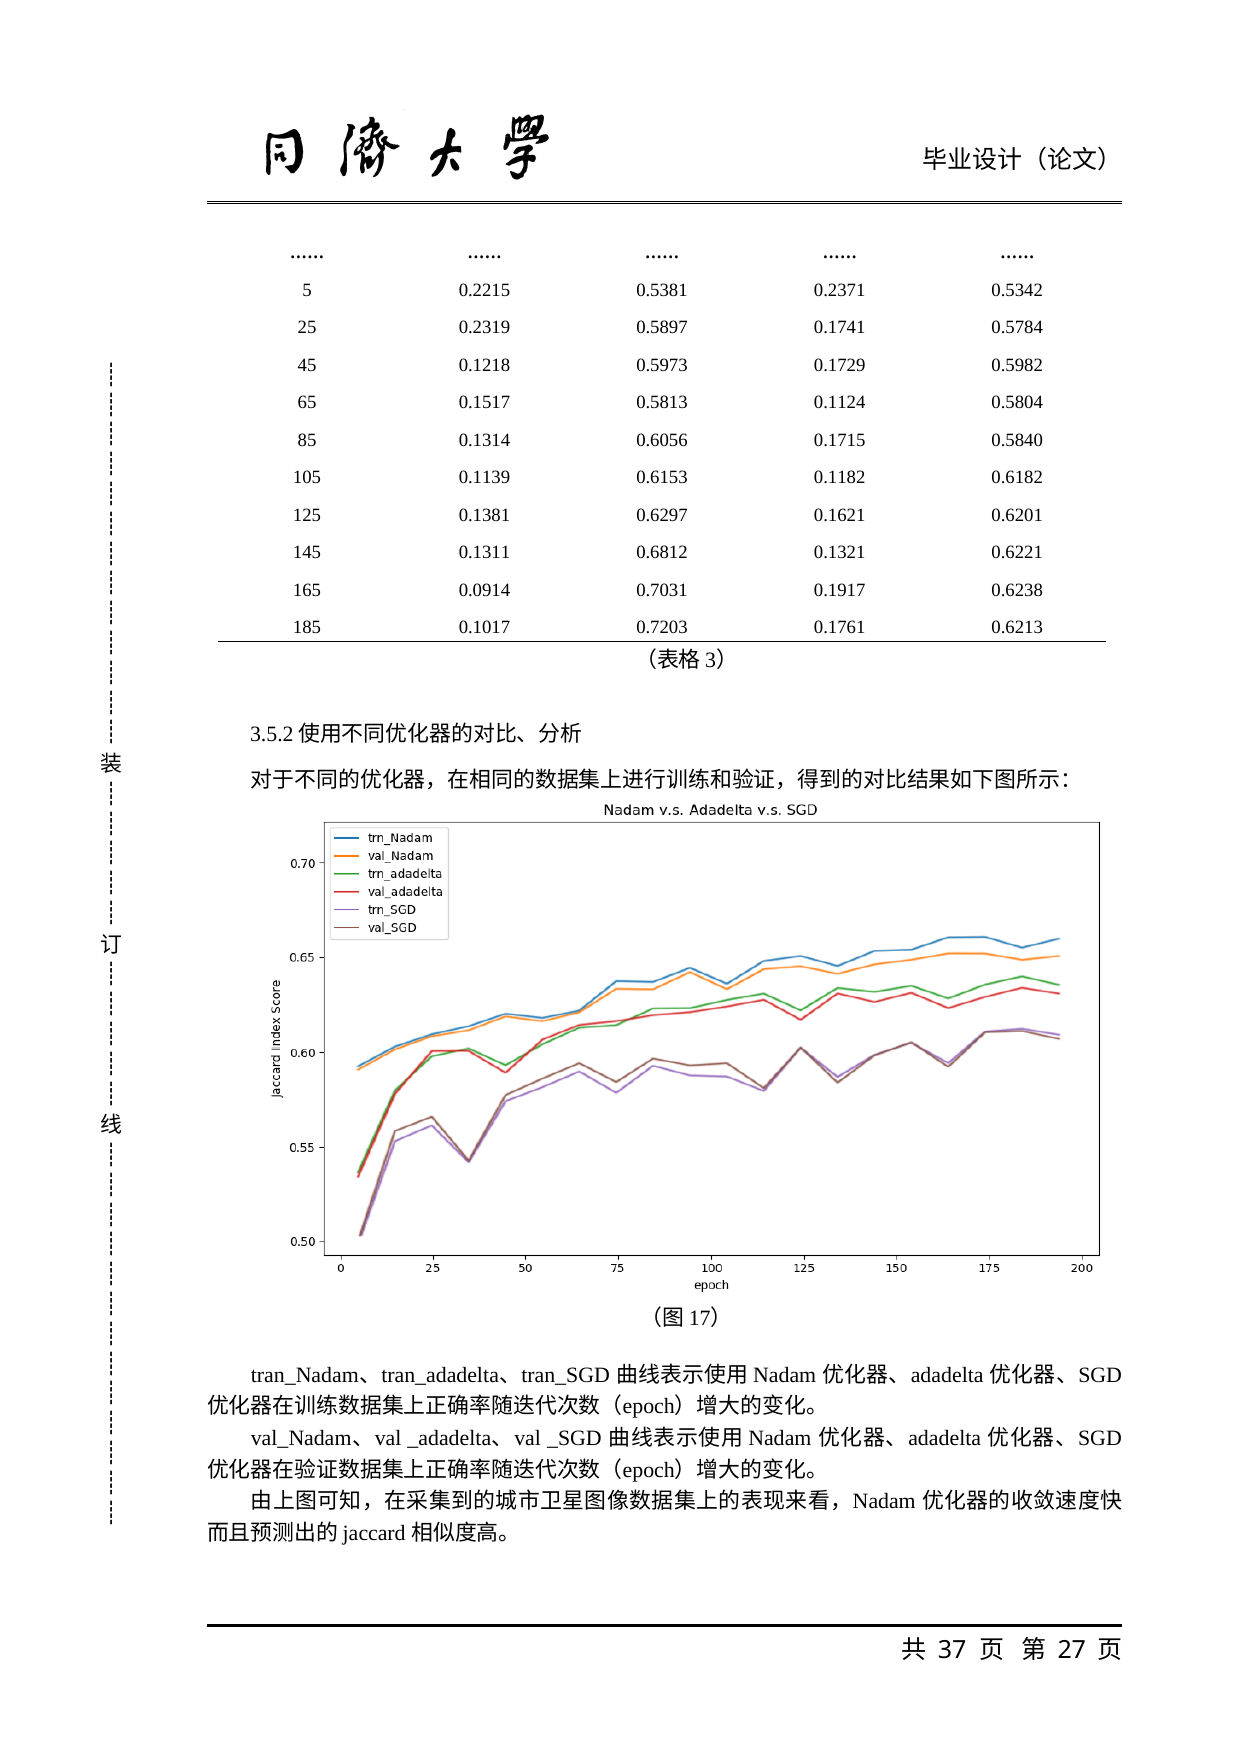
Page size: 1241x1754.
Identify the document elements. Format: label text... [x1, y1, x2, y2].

table_cell 0.1139 [395, 454, 573, 491]
table_cell 65 [218, 379, 395, 416]
table_cell 0.5973 [573, 341, 751, 379]
table_cell …… [218, 228, 395, 266]
table_cell 0.6056 [573, 416, 751, 454]
table_cell 0.6297 [573, 491, 751, 529]
table_cell 0.6213 [928, 604, 1106, 641]
table_cell 0.2215 [395, 266, 573, 304]
table_cell …… [751, 228, 928, 266]
table_cell 0.5381 [573, 266, 751, 304]
table_cell 0.1321 [751, 529, 928, 566]
table_cell 165 [218, 566, 395, 604]
picture [261, 793, 1112, 1300]
table_cell 0.1917 [751, 566, 928, 604]
table_cell 0.6153 [573, 454, 751, 491]
subtitle 3.5.2使用不同优化器的对比、分析 [207, 712, 1122, 749]
table_cell 0.7203 [573, 604, 751, 641]
table_cell 0.2319 [395, 304, 573, 341]
table_cell 0.6182 [928, 454, 1106, 491]
table_cell 45 [218, 341, 395, 379]
table_cell 0.5840 [928, 416, 1106, 454]
table_cell 0.6201 [928, 491, 1106, 529]
table_cell 0.1381 [395, 491, 573, 529]
text val_Nadam、val _adadelta、val _SGD 曲线表示使用Nadam 优化器、adadelta 优化器、SGD 优化器在验证数据集上正确率随迭代次数（epoch）增大的变化。 [207, 1420, 1122, 1483]
text （图17） [207, 1300, 1122, 1331]
table_cell 0.1621 [751, 491, 928, 529]
table_cell 0.1124 [751, 379, 928, 416]
table_cell 0.0914 [395, 566, 573, 604]
table_cell 0.6238 [928, 566, 1106, 604]
table_cell 0.5342 [928, 266, 1106, 304]
table_cell 0.5784 [928, 304, 1106, 341]
picture [244, 106, 567, 185]
table_cell 0.1314 [395, 416, 573, 454]
table_cell 0.1761 [751, 604, 928, 641]
table_cell 0.2371 [751, 266, 928, 304]
table_cell 0.1182 [751, 454, 928, 491]
text 由上图可知，在采集到的城市卫星图像数据集上的表现来看，Nadam 优化器的收敛速度快而且预测出的jaccard 相似度高。 [207, 1483, 1122, 1547]
table_cell 0.1715 [751, 416, 928, 454]
table_cell 0.7031 [573, 566, 751, 604]
table_cell 0.1218 [395, 341, 573, 379]
table_cell 105 [218, 454, 395, 491]
table_cell 0.5897 [573, 304, 751, 341]
table_cell 85 [218, 416, 395, 454]
table_cell …… [928, 228, 1106, 266]
table_cell 185 [218, 604, 395, 641]
table_cell 145 [218, 529, 395, 566]
text 对于不同的优化器，在相同的数据集上进行训练和验证，得到的对比结果如下图所示： [251, 762, 1122, 793]
table_cell 0.1517 [395, 379, 573, 416]
table_cell 0.1311 [395, 529, 573, 566]
table_cell 0.6812 [573, 529, 751, 566]
table_cell 0.5804 [928, 379, 1106, 416]
table_cell 125 [218, 491, 395, 529]
table_cell …… [395, 228, 573, 266]
table_cell 0.5813 [573, 379, 751, 416]
table_cell 0.6221 [928, 529, 1106, 566]
table_cell 0.1017 [395, 604, 573, 641]
table_cell …… [573, 228, 751, 266]
table_cell 25 [218, 304, 395, 341]
text tran_Nadam、tran_adadelta、tran_SGD 曲线表示使用Nadam 优化器、adadelta 优化器、SGD 优化器在训练数据集上正确率随迭代次数（epoch）增大的变化。 [207, 1357, 1122, 1420]
table_cell 0.5982 [928, 341, 1106, 379]
text （表格3） [207, 642, 1122, 674]
table_cell 5 [218, 266, 395, 304]
table_cell 0.1741 [751, 304, 928, 341]
table_cell 0.1729 [751, 341, 928, 379]
